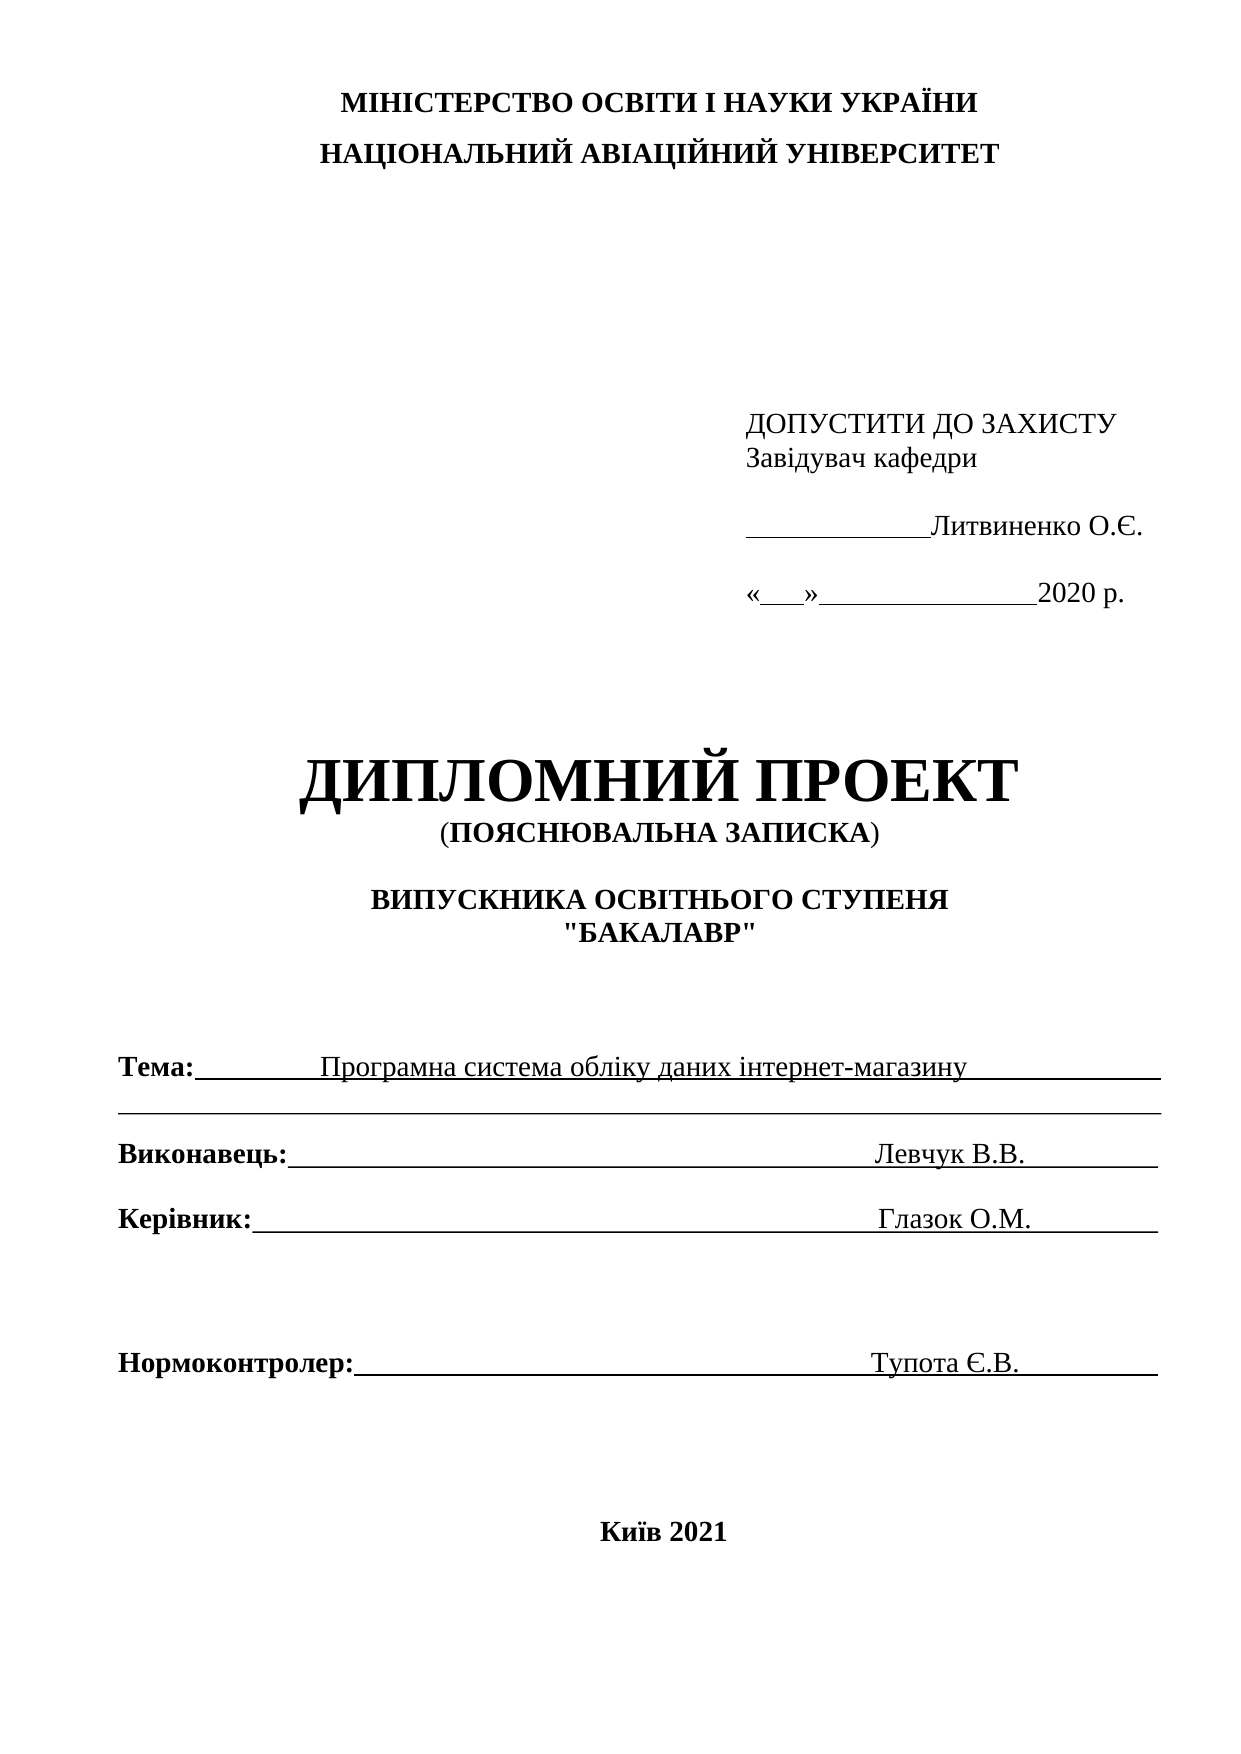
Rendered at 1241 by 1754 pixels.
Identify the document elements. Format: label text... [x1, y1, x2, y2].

text Київ 2021 [297, 1514, 1030, 1548]
text Виконавець: Левчук В.В. [118, 1136, 1215, 1169]
text ВИПУСКНИКА ОСВІТНЬОГО СТУПЕНЯ "БАКАЛАВР" [297, 882, 1022, 949]
text Завідувач кафедри [746, 440, 1215, 474]
text « » 2020 р. [746, 575, 1215, 608]
text Литвиненко О.Є. [746, 508, 1215, 541]
text МІНІСТЕРСТВО ОСВІТИ І НАУКИ УКРАЇНИ НАЦІОНАЛЬНИЙ АВІАЦІЙНИЙ УНІВЕРСИТЕТ [319, 86, 1215, 169]
title ДИПЛОМНИЙ ПРОЕКТ [297, 743, 1021, 815]
text (ПОЯСНЮВАЛЬНА ЗАПИСКА) [297, 815, 1022, 848]
text Нормоконтролер: Тупота Є.В. [118, 1345, 1215, 1378]
text Керівник: Глазок О.М. [118, 1201, 1215, 1234]
text ДОПУСТИТИ ДО ЗАХИСТУ [746, 407, 1215, 440]
text Тема: Програмна система обліку даних інтернет-магазину [118, 1049, 1215, 1083]
